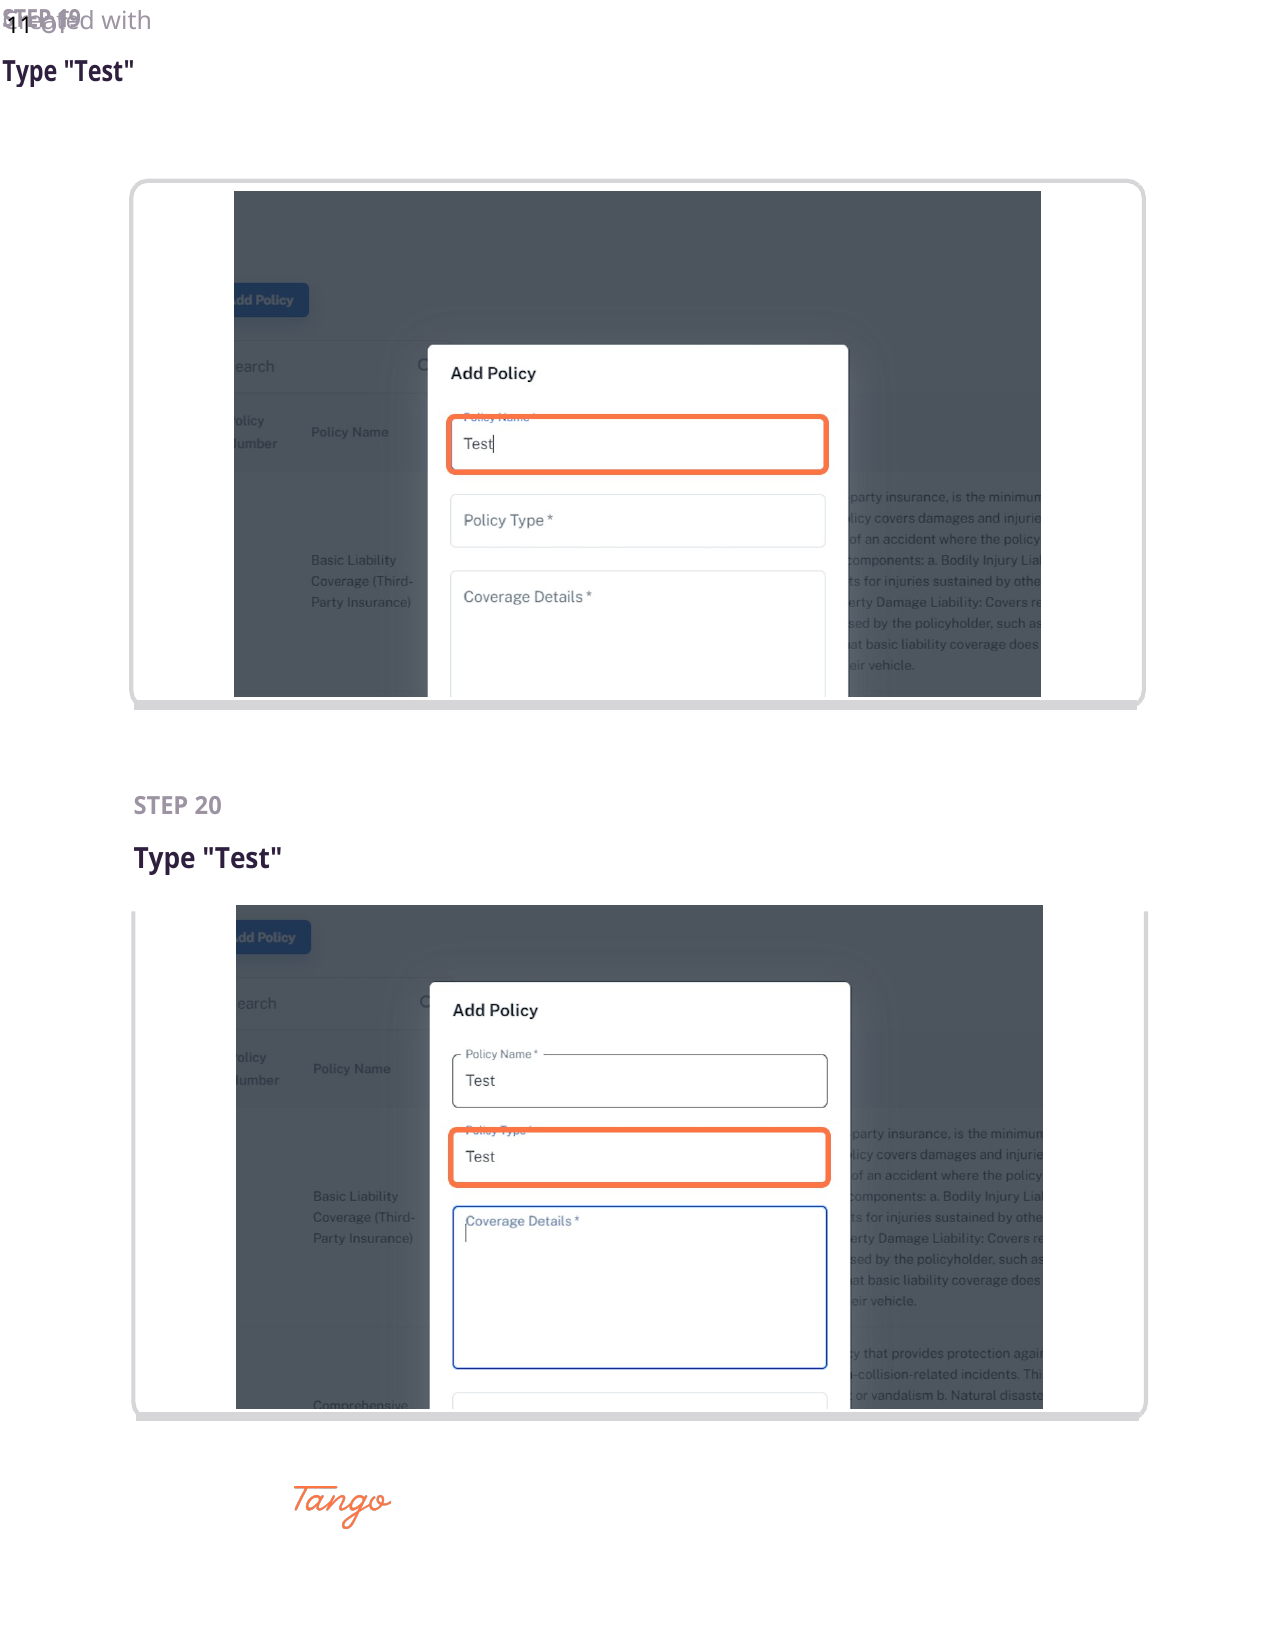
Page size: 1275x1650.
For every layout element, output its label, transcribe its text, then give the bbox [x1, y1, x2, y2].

picture [236, 905, 1043, 1409]
picture [234, 191, 1041, 697]
picture [294, 1486, 392, 1529]
text STEP 20 [133, 787, 1156, 821]
text Type "Test" [133, 837, 1156, 877]
